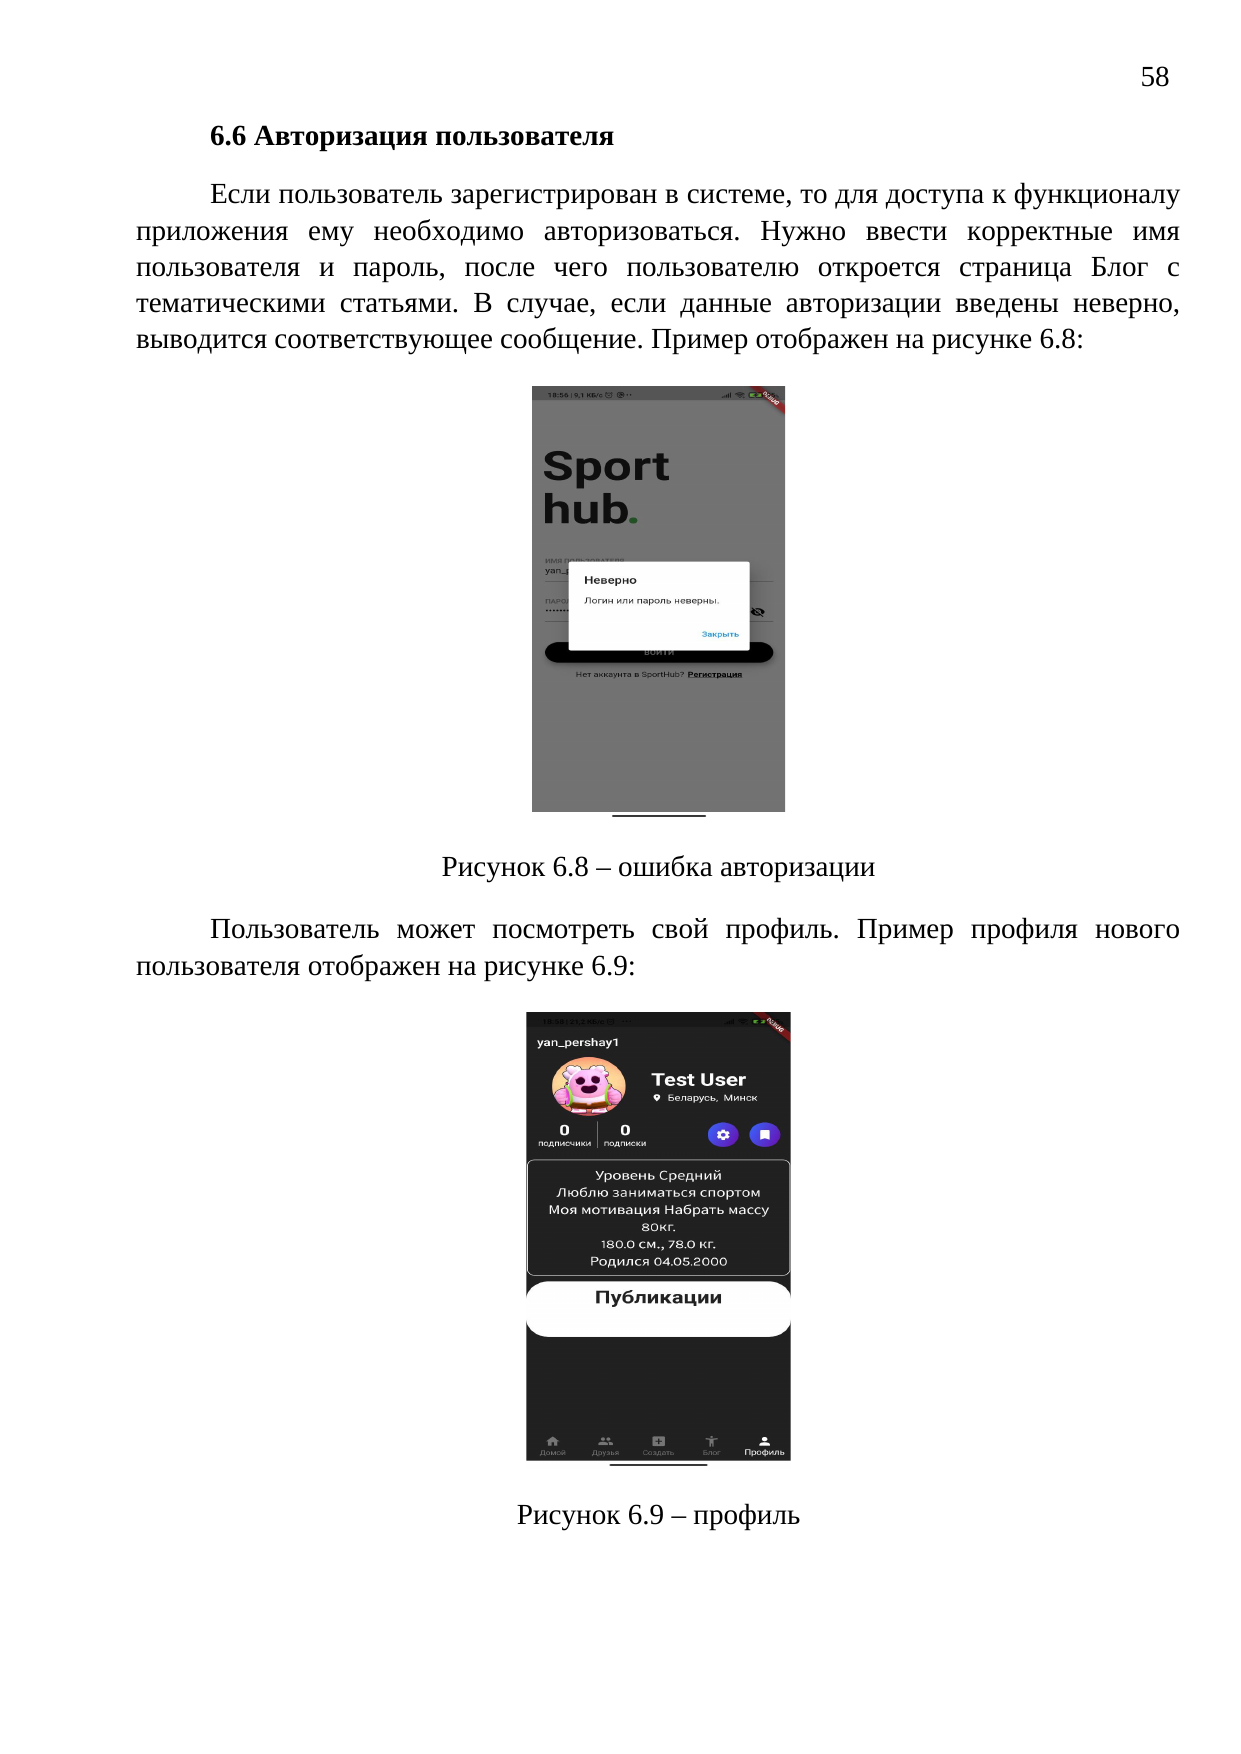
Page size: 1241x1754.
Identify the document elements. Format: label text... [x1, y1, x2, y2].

text Рисунок 6.9 – профиль [136, 1497, 1181, 1531]
picture [532, 386, 786, 820]
picture [526, 1012, 791, 1469]
text 6.6 Авторизация пользователя [136, 118, 1181, 152]
text Если пользователь зарегистрирован в системе, то для доступа к функционалу приложения ему необходимо авторизоваться. Нужно ввести корректные имя пользователя и пароль, после чего пользователю откроется страница Блог с тематическими статьями. В случае, если данные авторизации введены неверно, выводится соответствующее сообщение. Пример отображен на рисунке 6.8: [136, 177, 1181, 355]
text Пользователь может посмотреть свой профиль. Пример профиля нового пользователя отображен на рисунке 6.9: [136, 911, 1181, 981]
text Рисунок 6.8 – ошибка авторизации [136, 849, 1181, 882]
